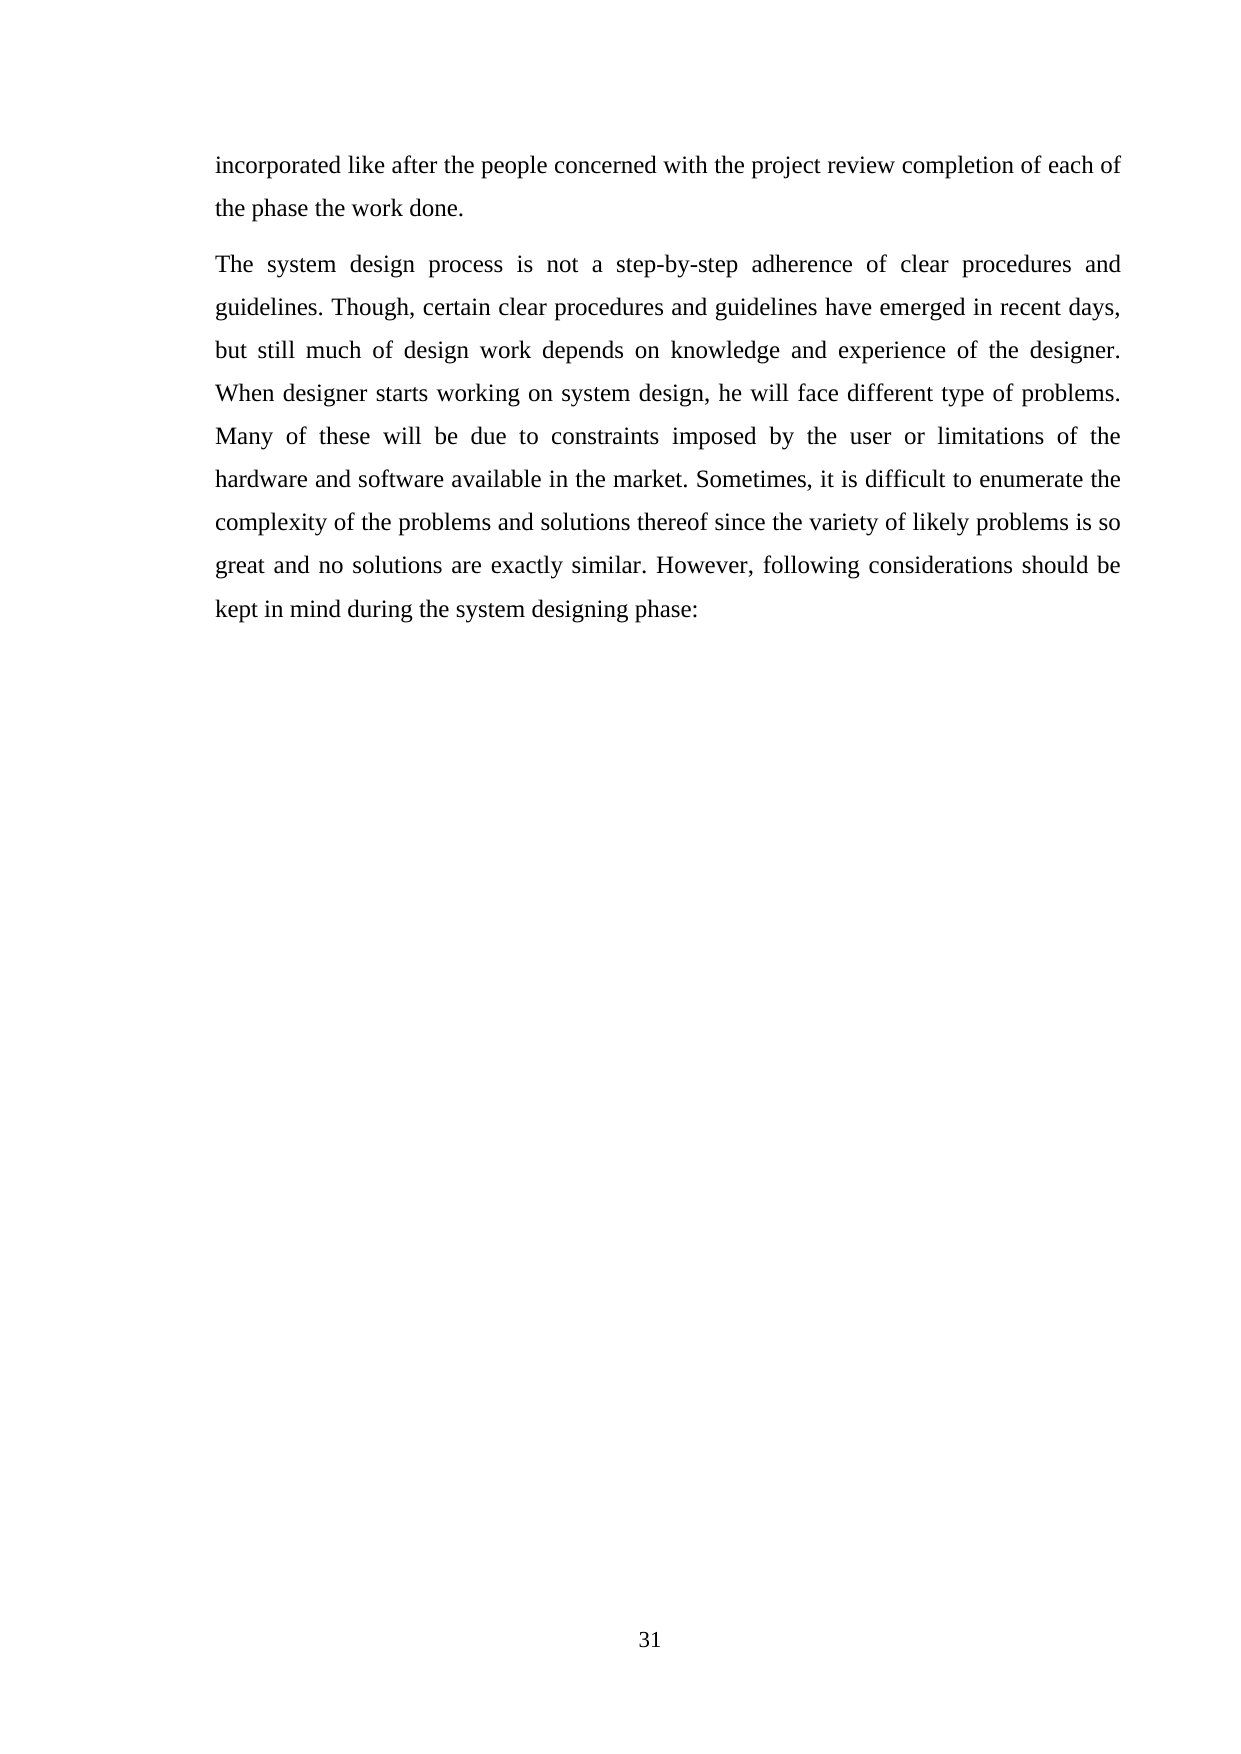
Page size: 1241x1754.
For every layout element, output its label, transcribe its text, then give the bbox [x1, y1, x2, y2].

text The system design process is not a step-by-step adherence of clear procedures and guidelines. Though, certain clear procedures and guidelines have emerged in recent days, but still much of design work depends on knowledge and experience of the designer. When designer starts working on system design, he will face different type of problems. Many of these will be due to constraints imposed by the user or limitations of the hardware and software available in the market. Sometimes, it is difficult to enumerate the complexity of the problems and solutions thereof since the variety of likely problems is so great and no solutions are exactly similar. However, following considerations should be kept in mind during the system designing phase: [215, 249, 1122, 622]
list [215, 150, 1122, 222]
